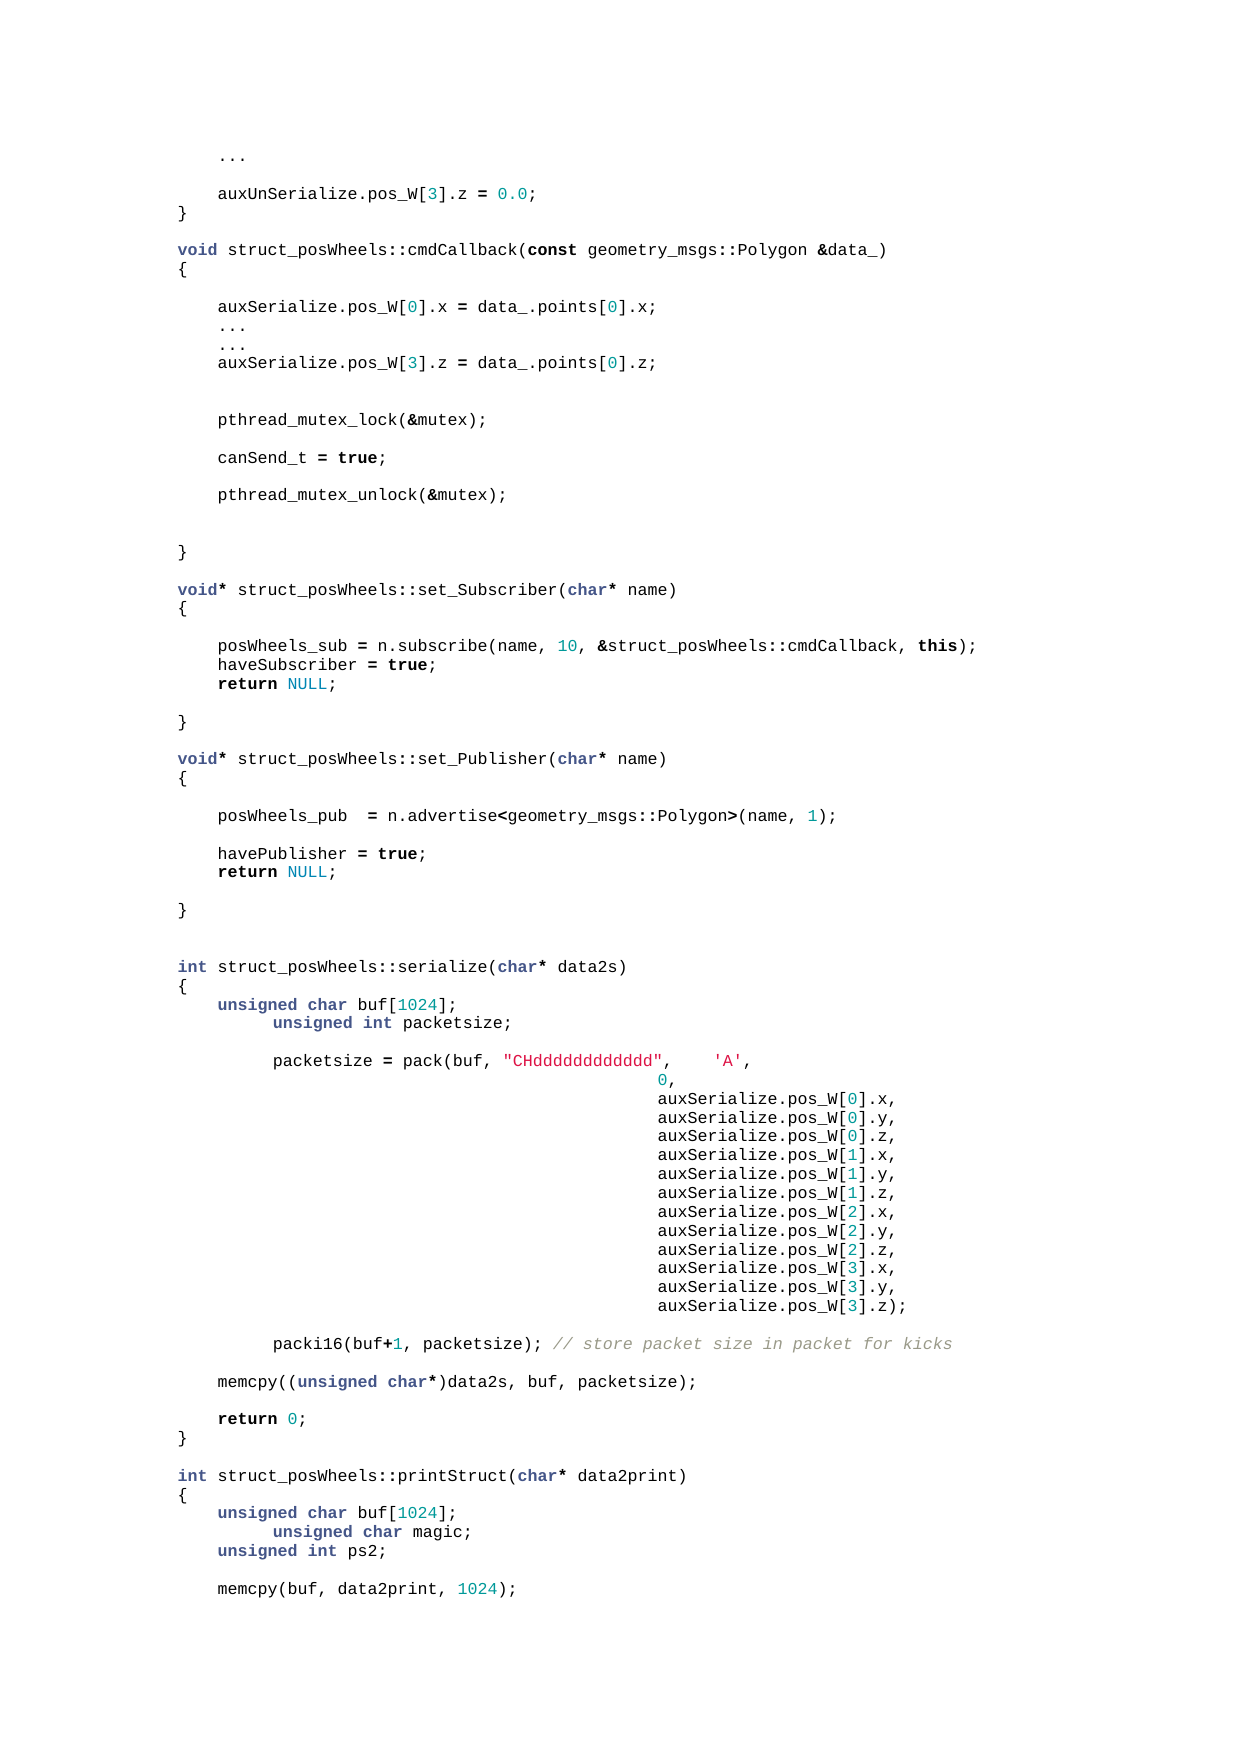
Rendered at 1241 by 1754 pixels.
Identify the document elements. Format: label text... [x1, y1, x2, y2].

text auxSerialize.pos_W[3].x, [177, 1260, 1063, 1279]
text auxSerialize.pos_W[0].x, [177, 1090, 1063, 1109]
text posWheels_sub = n.subscribe(name, 10, &struct_posWheels::cmdCallback, this); [177, 638, 1063, 657]
text auxSerialize.pos_W[2].y, [177, 1222, 1063, 1241]
text auxSerialize.pos_W[1].y, [177, 1166, 1063, 1184]
text auxSerialize.pos_W[0].y, [177, 1109, 1063, 1128]
text void struct_posWheels::cmdCallback(const geometry_msgs::Polygon &data_) [177, 242, 1063, 261]
text posWheels_pub = n.advertise<geometry_msgs::Polygon>(name, 1); [177, 807, 1063, 826]
text packetsize = pack(buf, "CHdddddddddddd", 'A', [177, 1053, 1063, 1071]
text auxSerialize.pos_W[0].x = data_.points[0].x; [177, 298, 1063, 317]
text auxUnSerialize.pos_W[3].z = 0.0; [177, 185, 1063, 204]
text return NULL; [177, 676, 1063, 694]
text packi16(buf+1, packetsize); // store packet size in packet for kicks [177, 1335, 1063, 1354]
text unsigned char magic; [177, 1524, 1063, 1543]
text { [177, 1486, 1063, 1505]
text } [177, 204, 1063, 223]
text auxSerialize.pos_W[2].z, [177, 1241, 1063, 1260]
text auxSerialize.pos_W[2].x, [177, 1203, 1063, 1222]
text void* struct_posWheels::set_Subscriber(char* name) [177, 581, 1063, 600]
text havePublisher = true; [177, 845, 1063, 864]
text canSend_t = true; [177, 449, 1063, 468]
text { [177, 770, 1063, 789]
text ... [177, 336, 1063, 355]
text pthread_mutex_lock(&mutex); [177, 412, 1063, 430]
text { [177, 261, 1063, 279]
text } [177, 1430, 1063, 1448]
text int struct_posWheels::serialize(char* data2s) [177, 958, 1063, 977]
text ... [177, 148, 1063, 166]
text auxSerialize.pos_W[0].z, [177, 1128, 1063, 1147]
text ... [177, 317, 1063, 336]
text haveSubscriber = true; [177, 657, 1063, 676]
text auxSerialize.pos_W[3].z); [177, 1298, 1063, 1317]
text memcpy((unsigned char*)data2s, buf, packetsize); [177, 1373, 1063, 1392]
text auxSerialize.pos_W[3].y, [177, 1279, 1063, 1298]
text unsigned int packetsize; [177, 1015, 1063, 1034]
text } [177, 713, 1063, 732]
text return 0; [177, 1411, 1063, 1430]
text } [177, 543, 1063, 562]
text unsigned int ps2; [177, 1543, 1063, 1562]
text int struct_posWheels::printStruct(char* data2print) [177, 1467, 1063, 1486]
text 0, [177, 1071, 1063, 1090]
text auxSerialize.pos_W[1].x, [177, 1147, 1063, 1166]
text { [177, 977, 1063, 996]
text void* struct_posWheels::set_Publisher(char* name) [177, 751, 1063, 770]
text pthread_mutex_unlock(&mutex); [177, 487, 1063, 506]
text unsigned char buf[1024]; [177, 996, 1063, 1015]
text auxSerialize.pos_W[1].z, [177, 1184, 1063, 1203]
text { [177, 600, 1063, 619]
text unsigned char buf[1024]; [177, 1505, 1063, 1524]
text return NULL; [177, 864, 1063, 883]
text auxSerialize.pos_W[3].z = data_.points[0].z; [177, 355, 1063, 374]
text memcpy(buf, data2print, 1024); [177, 1581, 1063, 1599]
text } [177, 902, 1063, 921]
